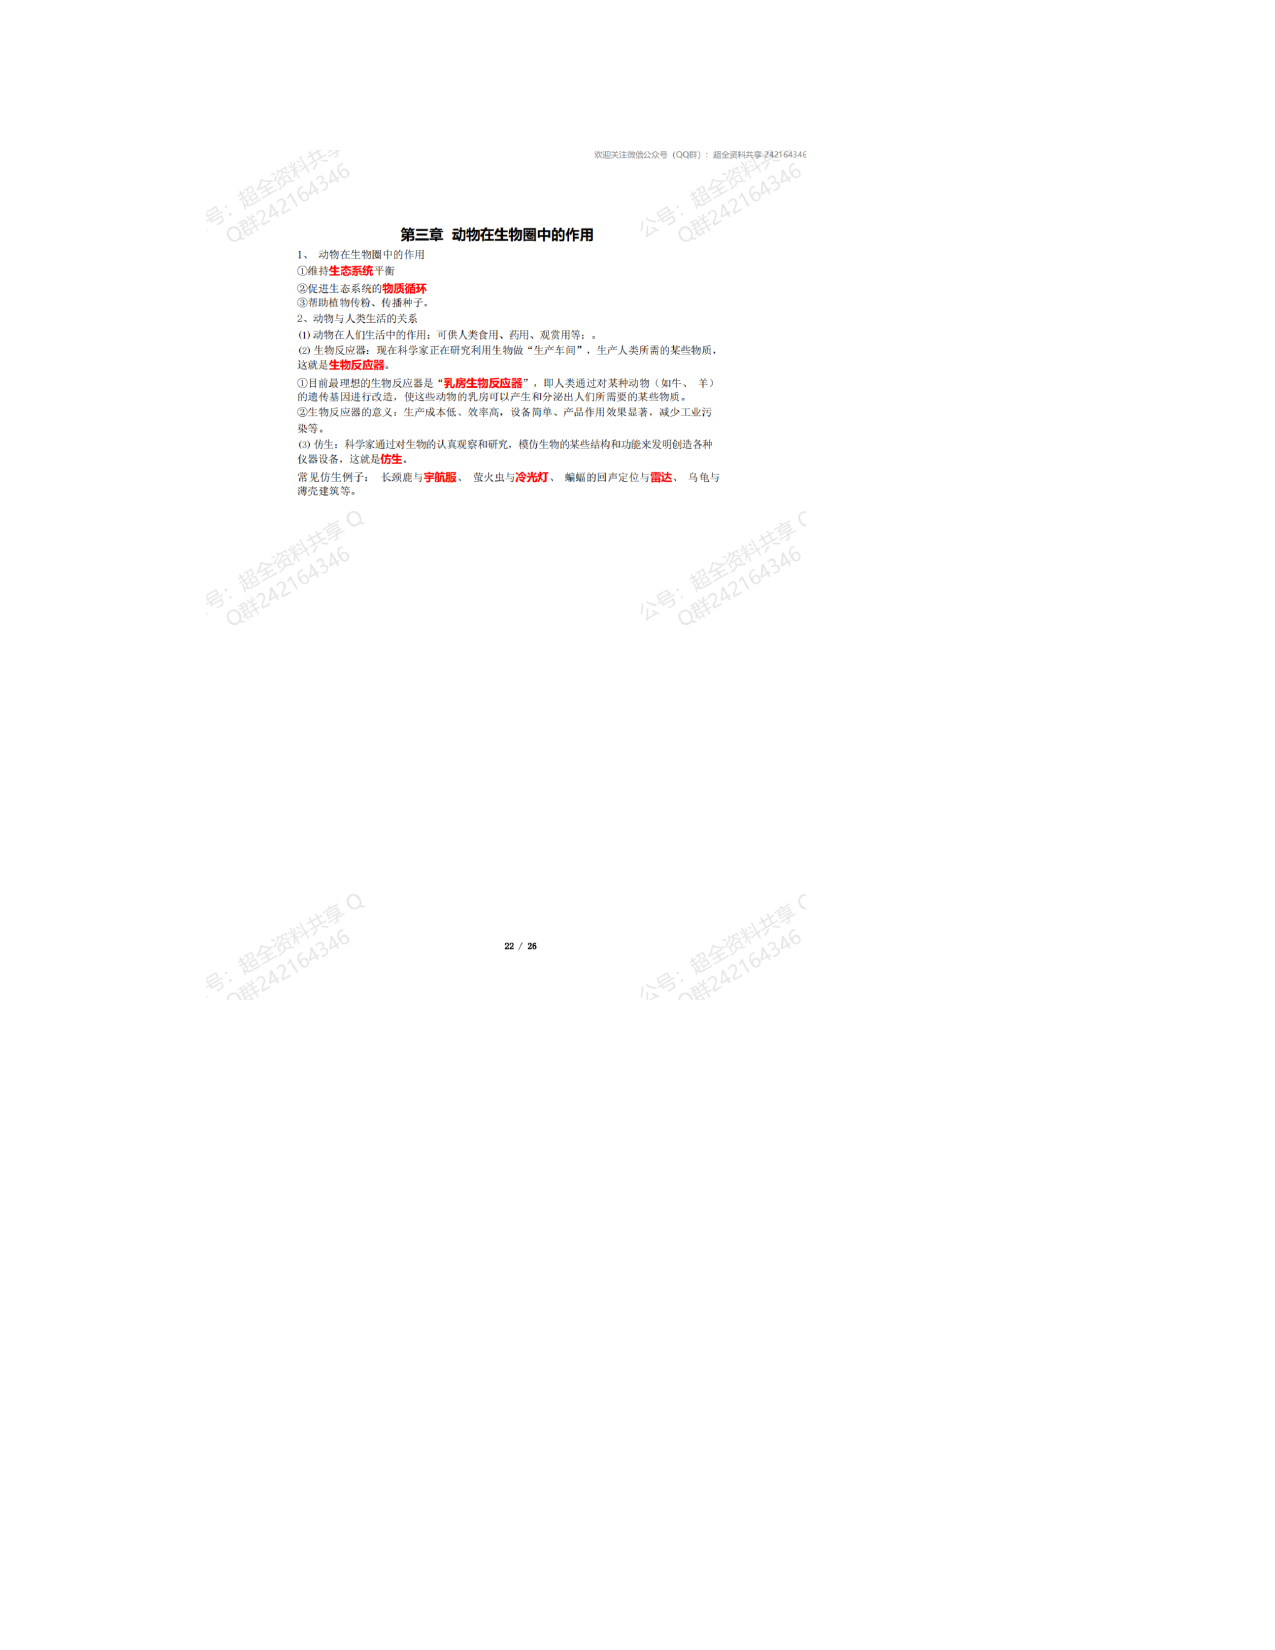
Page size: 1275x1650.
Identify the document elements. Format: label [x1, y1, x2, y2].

picture [206, 150, 807, 1000]
